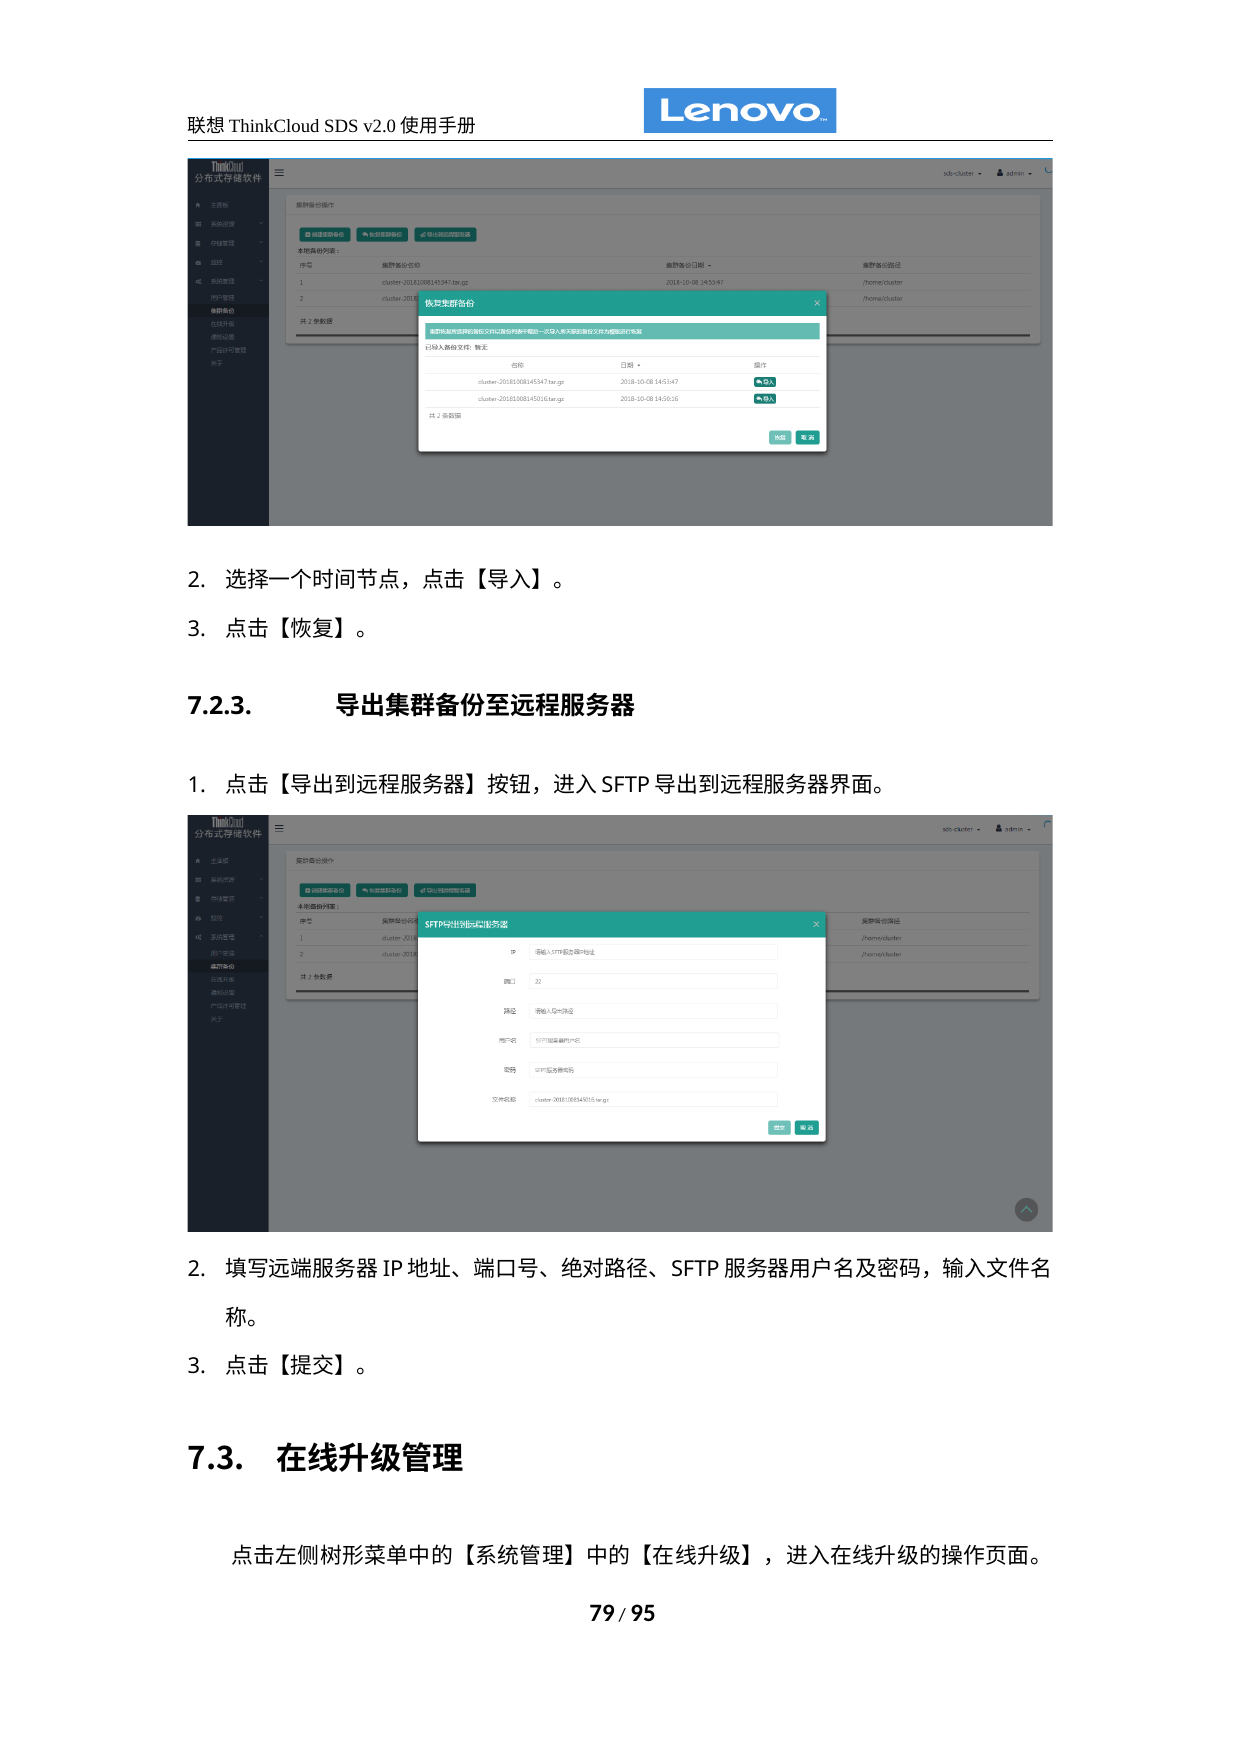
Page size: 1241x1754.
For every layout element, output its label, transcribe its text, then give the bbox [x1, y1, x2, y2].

subtitle 在线升级管理 [187, 1423, 1053, 1488]
list 点击【提交】。 [187, 1348, 1053, 1380]
picture [187, 815, 1053, 1232]
subtitle 导出集群备份至远程服务器 [187, 671, 1053, 736]
list 填写远端服务器IP地址、端口号、绝对路径、SFTP服务器用户名及密码，输入文件名称。 [187, 1251, 1053, 1332]
picture [187, 158, 1053, 526]
list 选择一个时间节点，点击【导入】。 [187, 562, 1053, 594]
list 点击【恢复】。 [187, 610, 1053, 643]
list 点击【导出到远程服务器】按钮，进入SFTP导出到远程服务器界面。 [187, 767, 1053, 799]
picture [643, 88, 837, 133]
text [187, 1538, 1053, 1571]
